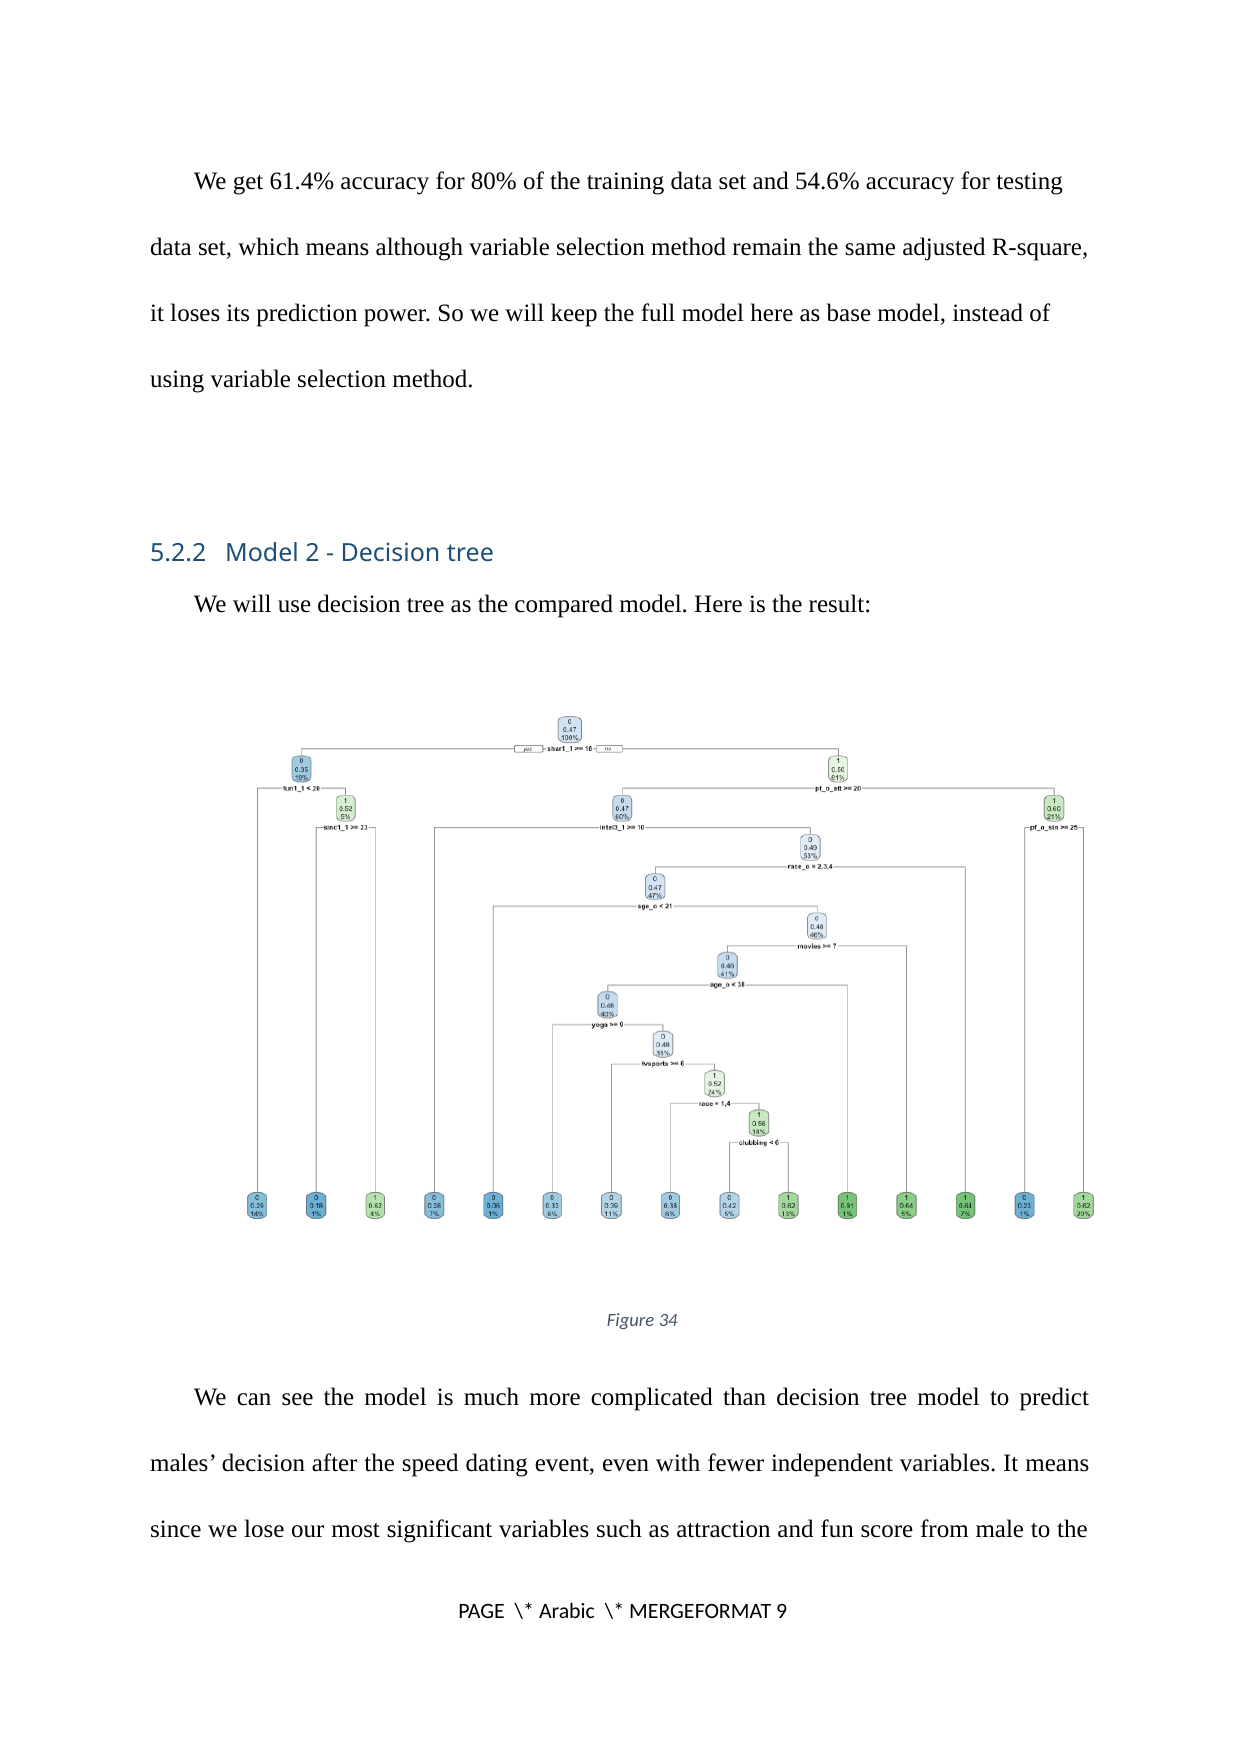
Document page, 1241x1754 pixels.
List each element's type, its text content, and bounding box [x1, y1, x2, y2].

text We will use decision tree as the compared model. Here is the result: [150, 587, 1090, 620]
text We get 61.4% accuracy for 80% of the training data set and 54.6% accuracy for testing data set, which means although variable selection method remain the same adjusted R-square, it loses its prediction power. So we will keep the full model here as base model, instead of using variable selection method. [150, 164, 1090, 395]
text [150, 1380, 1090, 1545]
subtitle Model 2 - Decision tree [150, 519, 1090, 585]
picture [193, 665, 1134, 1255]
text Figure 34 [150, 1303, 1090, 1337]
